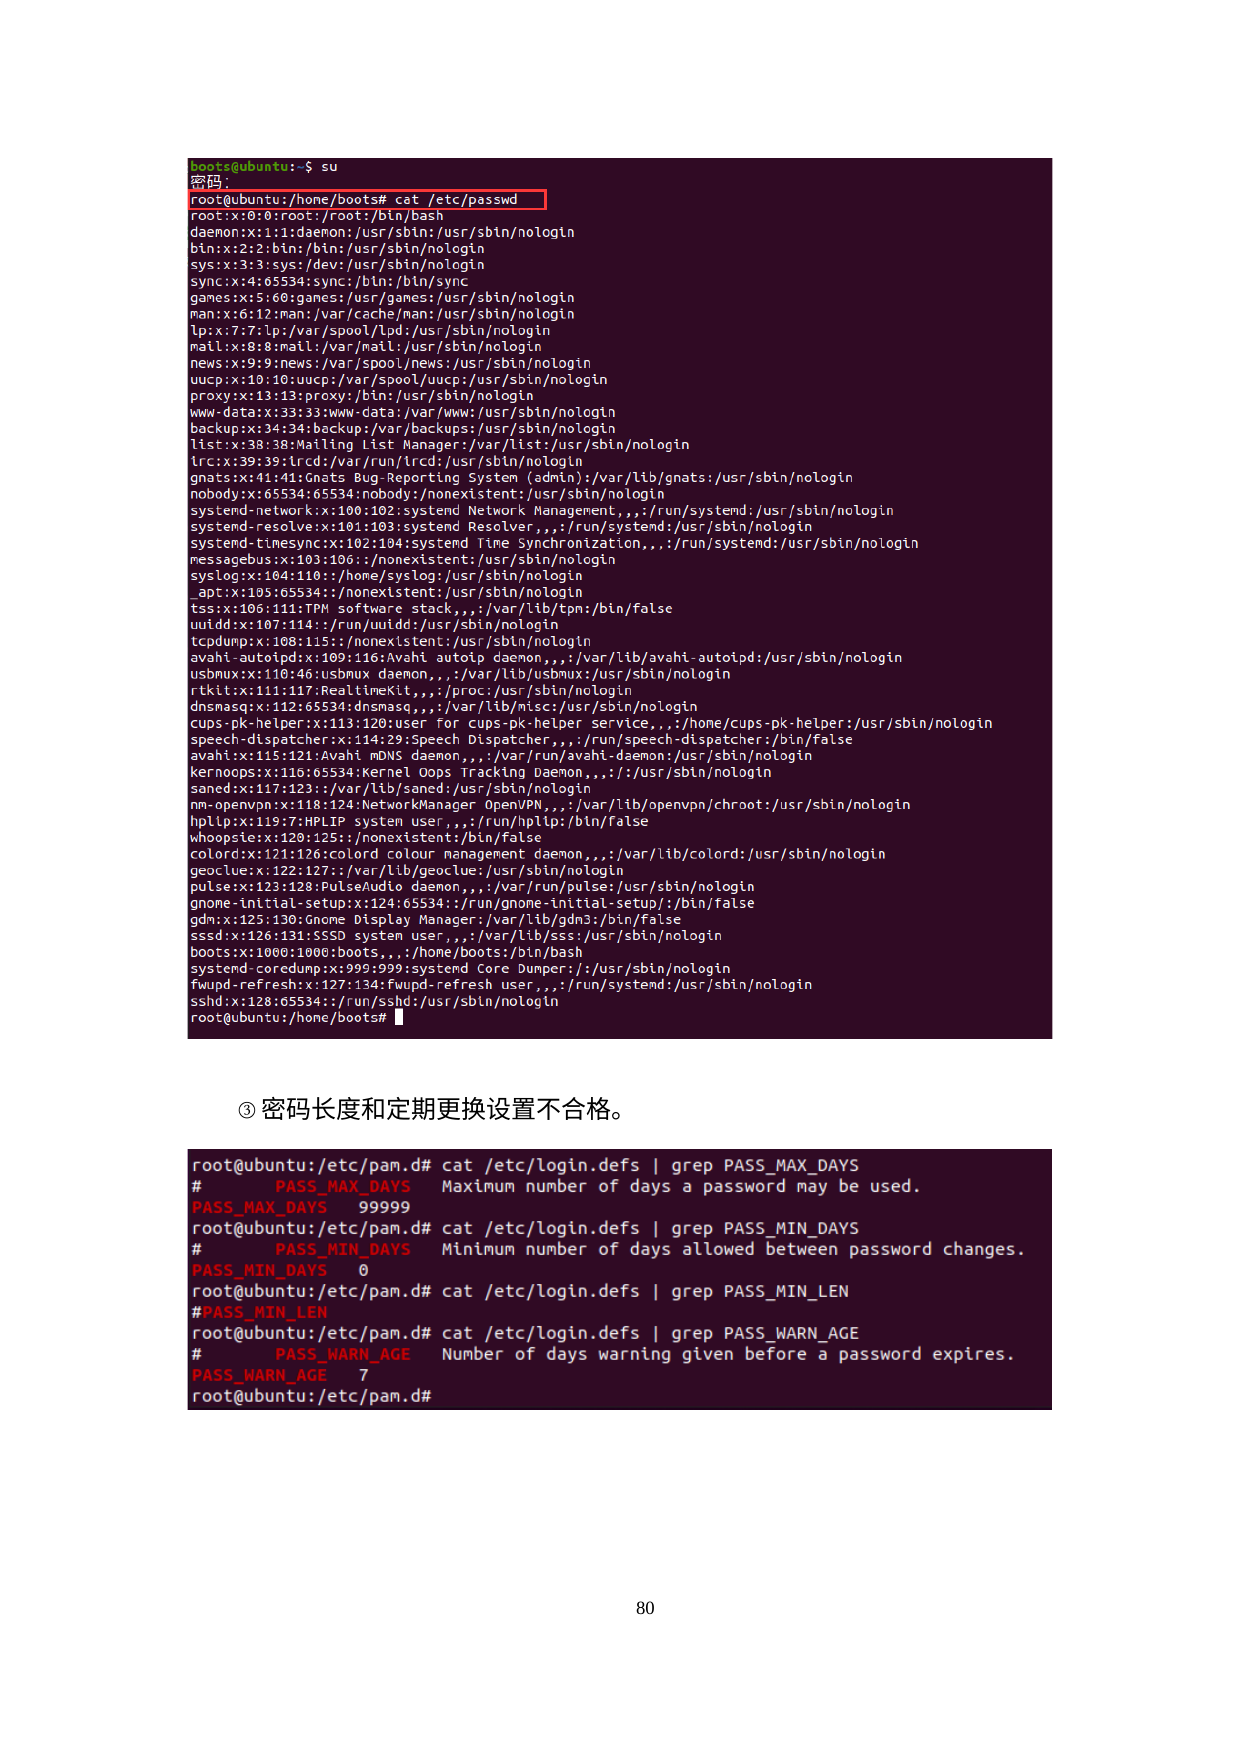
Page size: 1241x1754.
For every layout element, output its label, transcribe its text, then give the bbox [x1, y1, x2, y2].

picture [187, 158, 1053, 1039]
text ③密码长度和定期更换设置不合格。 [187, 1076, 1053, 1141]
picture [187, 1149, 1052, 1410]
